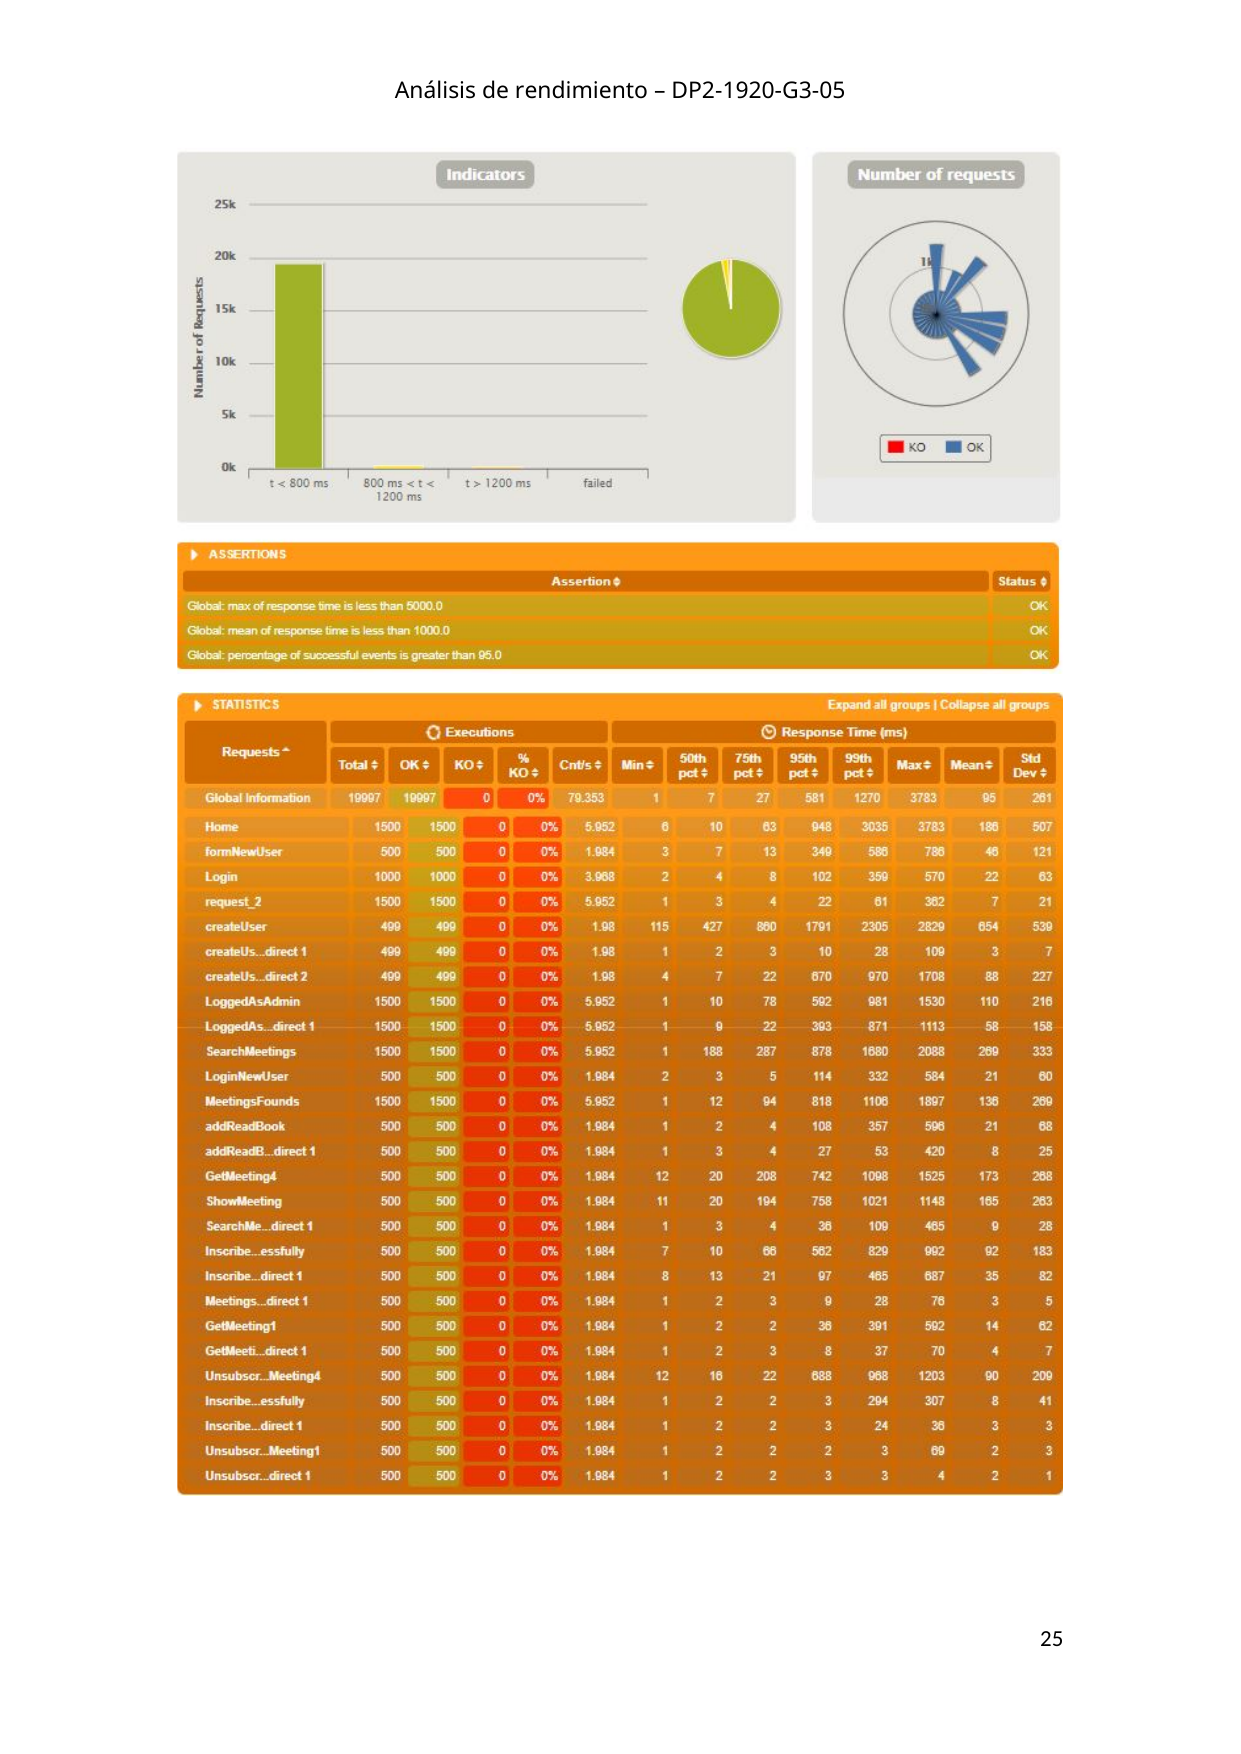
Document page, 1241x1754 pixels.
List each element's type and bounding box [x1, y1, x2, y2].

picture [177, 147, 1063, 674]
picture [177, 692, 1063, 1496]
